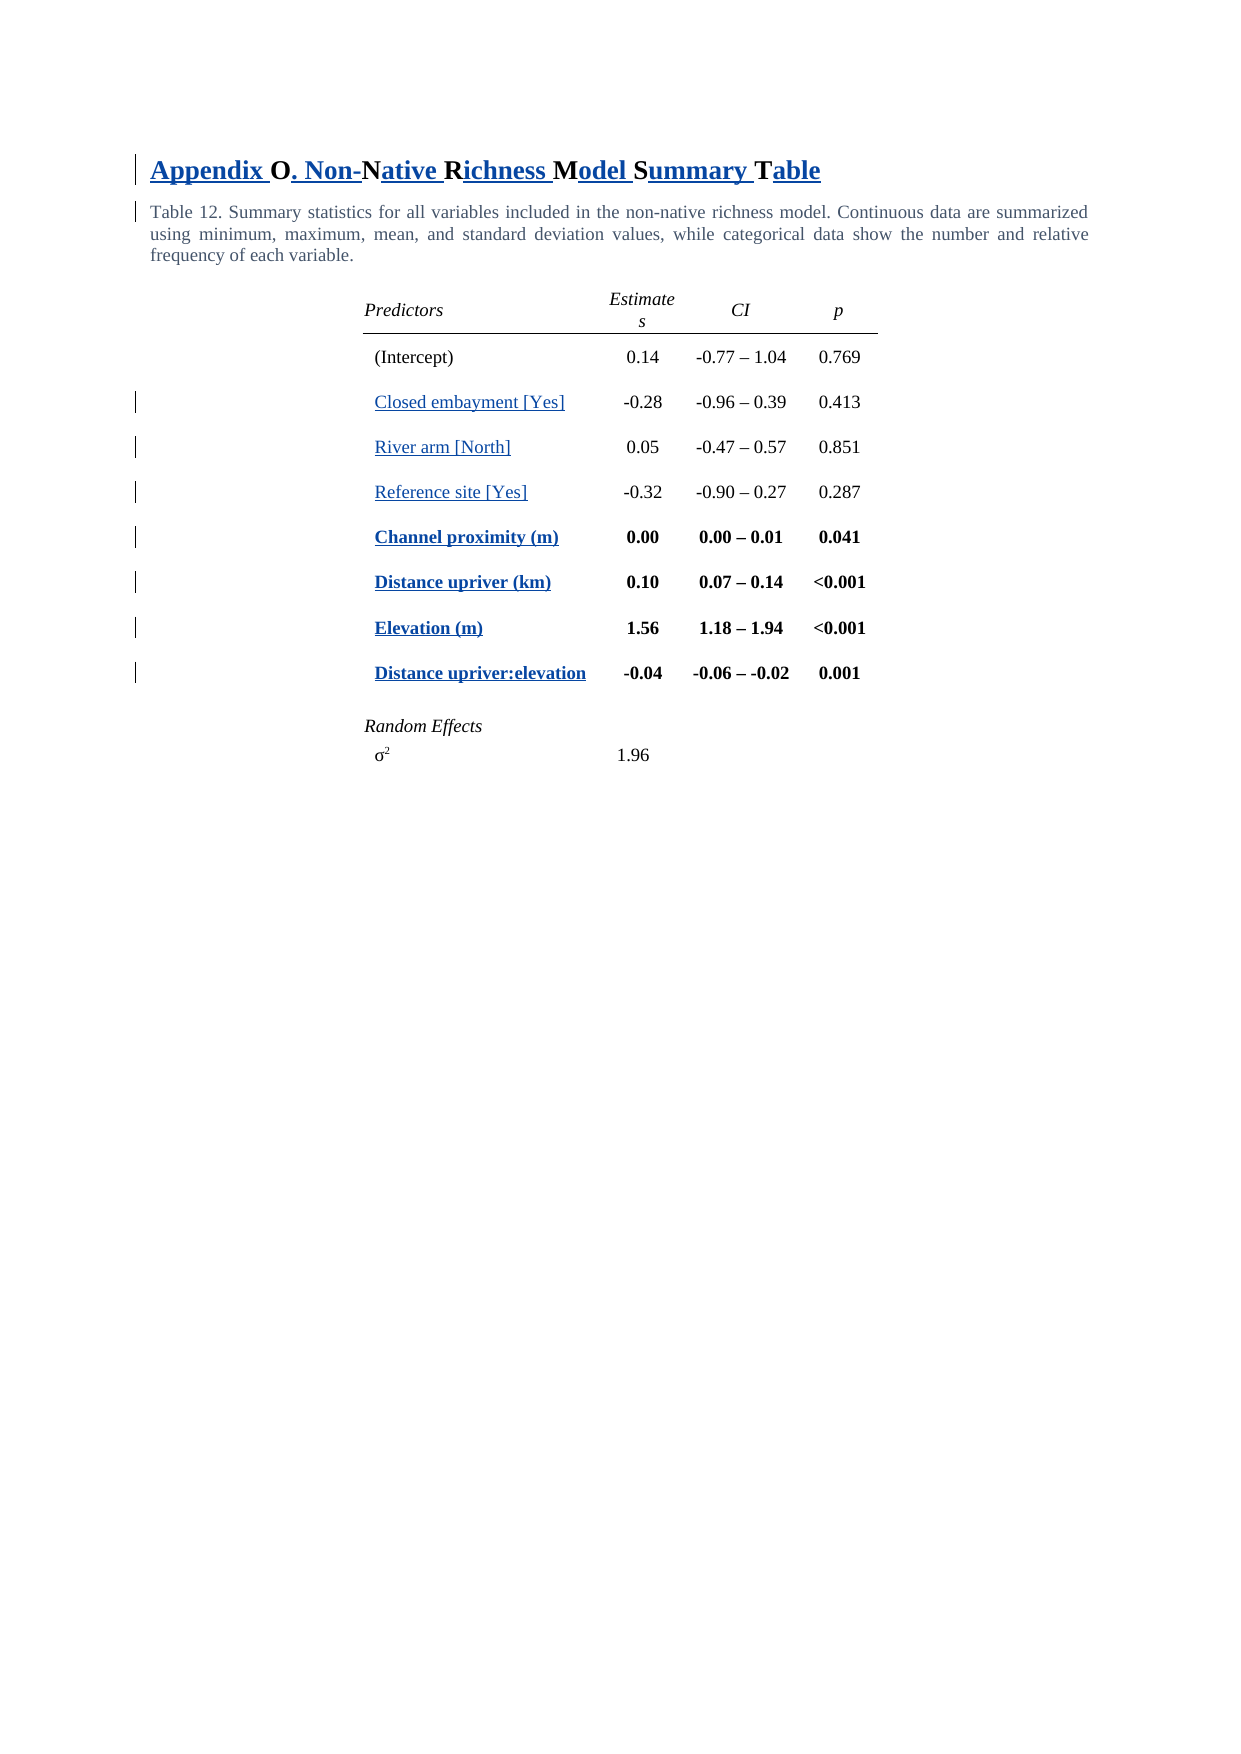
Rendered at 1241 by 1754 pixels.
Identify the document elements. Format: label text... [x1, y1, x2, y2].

table_cell Random Effects [363, 695, 878, 738]
table_header Predictors [363, 286, 605, 333]
table_cell [363, 470, 605, 514]
table_cell -0.28 [605, 379, 681, 424]
table_cell -0.90 – 0.27 [681, 470, 801, 514]
table_cell 0.413 [801, 379, 878, 424]
table_cell 1.96 [605, 738, 878, 772]
table_cell 0.05 [605, 424, 681, 469]
table_cell 0.10 [605, 560, 681, 605]
table_cell [363, 424, 605, 469]
table_cell 0.287 [801, 470, 878, 514]
table_cell -0.47 – 0.57 [681, 424, 801, 469]
table_cell 0.041 [801, 515, 878, 560]
table_cell σ2 [363, 738, 605, 772]
table_cell 0.001 [801, 650, 878, 695]
table_header CI [681, 286, 801, 333]
subtitle ONRMST [150, 154, 1090, 185]
table_cell (Intercept) [363, 334, 605, 379]
table_cell -0.77 – 1.04 [681, 334, 801, 379]
table_cell 1.18 – 1.94 [681, 605, 801, 650]
table_header p [801, 286, 878, 333]
table_cell 0.851 [801, 424, 878, 469]
table_cell <0.001 [801, 560, 878, 605]
table_cell -0.04 [605, 650, 681, 695]
table_cell -0.06 – -0.02 [681, 650, 801, 695]
table_cell [363, 379, 605, 424]
table_cell [363, 560, 605, 605]
table_cell 1.56 [605, 605, 681, 650]
table_cell 0.00 – 0.01 [681, 515, 801, 560]
table_header Estimates [605, 286, 681, 333]
table_cell 0.769 [801, 334, 878, 379]
text Table 12. Summary statistics for all variables included in the non-native richness model. Continuous data are summarized using minimum, maximum, mean, and standard deviation values, while categorical data show the number and relative frequency of each variable. [150, 201, 1090, 266]
table_cell 0.14 [605, 334, 681, 379]
table_cell [363, 605, 605, 650]
table_cell 0.07 – 0.14 [681, 560, 801, 605]
table_cell -0.32 [605, 470, 681, 514]
table_cell -0.96 – 0.39 [681, 379, 801, 424]
table_cell <0.001 [801, 605, 878, 650]
table_cell [363, 515, 605, 560]
table_cell 0.00 [605, 515, 681, 560]
table_cell [363, 650, 605, 695]
